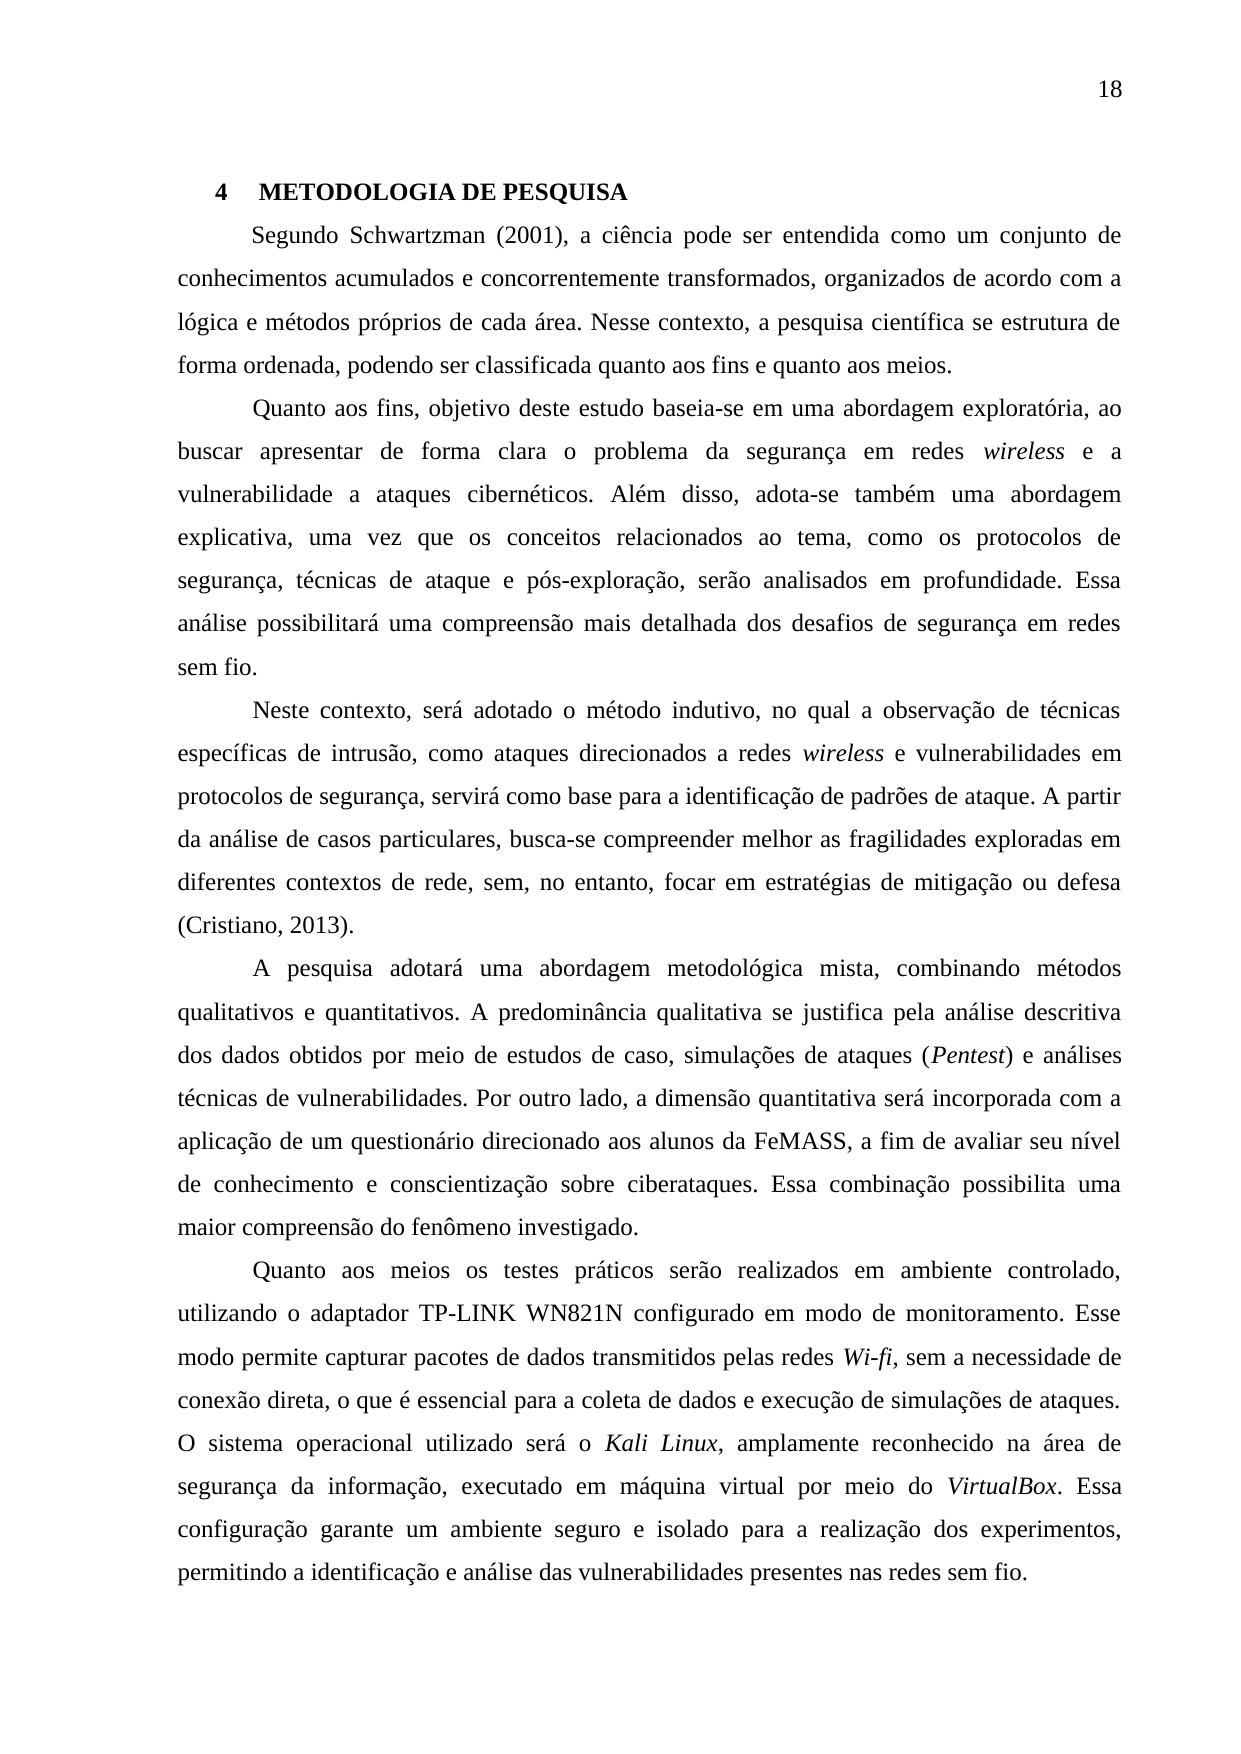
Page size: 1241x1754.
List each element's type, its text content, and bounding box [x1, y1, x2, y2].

text Quanto aos meios os testes práticos serão realizados em ambiente controlado, utilizando o adaptador TP-LINK WN821N configurado em modo de monitoramento. Esse modo permite capturar pacotes de dados transmitidos pelas redes Wi-fi, sem a necessidade de conexão direta, o que é essencial para a coleta de dados e execução de simulações de ataques. O sistema operacional utilizado será o Kali Linux, amplamente reconhecido na área de segurança da informação, executado em máquina virtual por meio do VirtualBox. Essa configuração garante um ambiente seguro e isolado para a realização dos experimentos, permitindo a identificação e análise das vulnerabilidades presentes nas redes sem fio. [177, 1255, 1122, 1586]
text Segundo Schwartzman (2001), a ciência pode ser entendida como um conjunto de conhecimentos acumulados e concorrentemente transformados, organizados de acordo com a lógica e métodos próprios de cada área. Nesse contexto, a pesquisa científica se estrutura de forma ordenada, podendo ser classificada quanto aos fins e quanto aos meios. [177, 220, 1122, 378]
text Quanto aos fins, objetivo deste estudo baseia-se em uma abordagem exploratória, ao buscar apresentar de forma clara o problema da segurança em redes wireless e a vulnerabilidade a ataques cibernéticos. Além disso, adota-se também uma abordagem explicativa, uma vez que os conceitos relacionados ao tema, como os protocolos de segurança, técnicas de ataque e pós-exploração, serão analisados em profundidade. Essa análise possibilitará uma compreensão mais detalhada dos desafios de segurança em redes sem fio. [177, 393, 1122, 680]
text Neste contexto, será adotado o método indutivo, no qual a observação de técnicas específicas de intrusão, como ataques direcionados a redes wireless e vulnerabilidades em protocolos de segurança, servirá como base para a identificação de padrões de ataque. A partir da análise de casos particulares, busca-se compreender melhor as fragilidades exploradas em diferentes contextos de rede, sem, no entanto, focar em estratégias de mitigação ou defesa (Cristiano, 2013). [177, 695, 1122, 939]
text A pesquisa adotará uma abordagem metodológica mista, combinando métodos qualitativos e quantitativos. A predominância qualitativa se justifica pela análise descritiva dos dados obtidos por meio de estudos de caso, simulações de ataques (Pentest) e análises técnicas de vulnerabilidades. Por outro lado, a dimensão quantitativa será incorporada com a aplicação de um questionário direcionado aos alunos da FeMASS, a fim de avaliar seu nível de conhecimento e conscientização sobre ciberataques. Essa combinação possibilita uma maior compreensão do fenômeno investigado. [177, 953, 1122, 1241]
subtitle METODOLOGIA DE PESQUISA [215, 177, 1122, 206]
